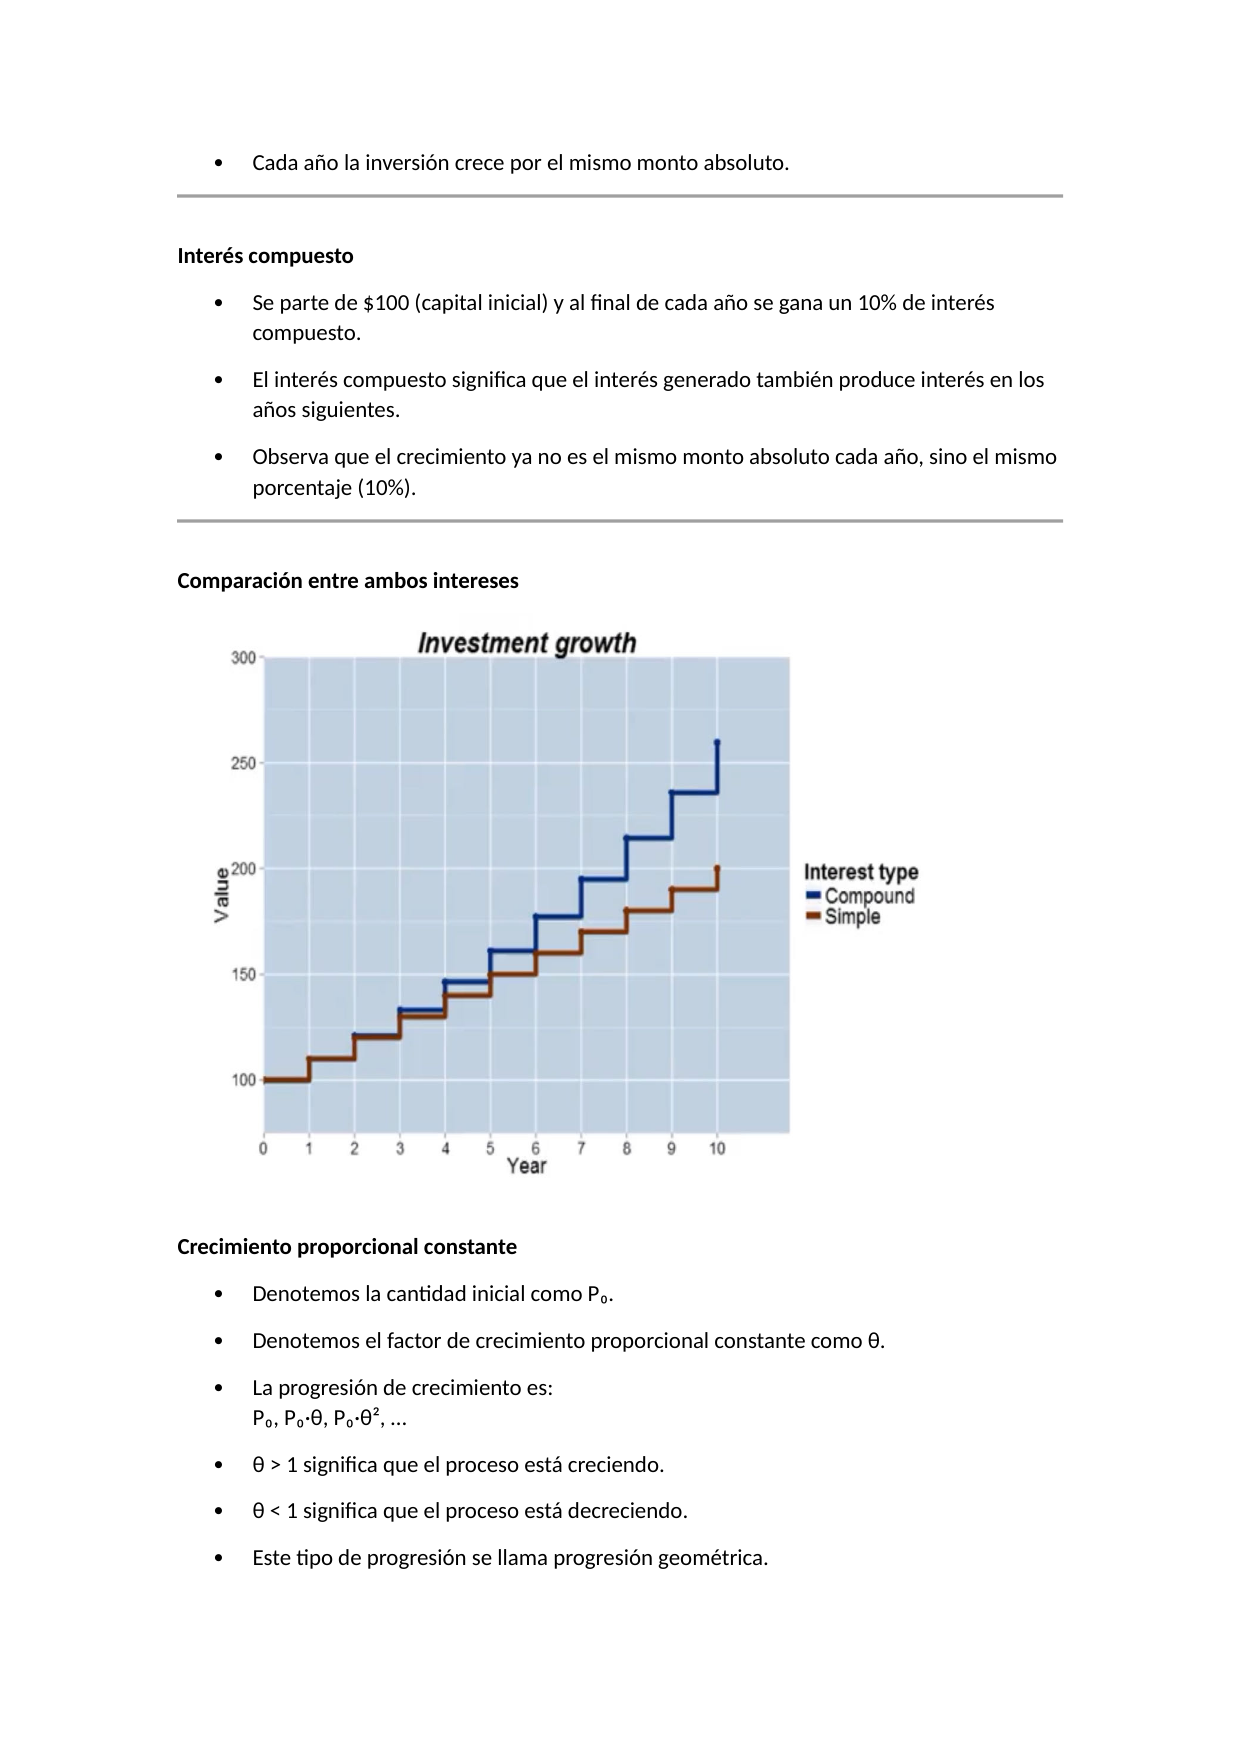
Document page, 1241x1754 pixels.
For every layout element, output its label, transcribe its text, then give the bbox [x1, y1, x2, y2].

list Observa que el crecimiento ya no es el mismo monto absoluto cada año, sino el mismo porcentaje (10%). [215, 442, 1063, 501]
text Comparación entre ambos intereses [177, 566, 1063, 594]
text Interés compuesto [177, 241, 1063, 269]
text Crecimiento proporcional constante [177, 1232, 1063, 1260]
list θ > 1 significa que el proceso está creciendo. [215, 1450, 1063, 1478]
list Denotemos la cantidad inicial como P₀. [215, 1279, 1063, 1307]
list Cada año la inversión crece por el mismo monto absoluto. [215, 148, 1063, 176]
list Se parte de $100 (capital inicial) y al final de cada año se gana un 10% de interés compuesto. [215, 288, 1063, 346]
list La progresión de crecimiento es: P₀, P₀·θ, P₀·θ², … [215, 1373, 1063, 1431]
list θ < 1 significa que el proceso está decreciendo. [215, 1497, 1063, 1525]
list Denotemos el factor de crecimiento proporcional constante como θ. [215, 1326, 1063, 1354]
list Este tipo de progresión se llama progresión geométrica. [215, 1543, 1063, 1572]
list El interés compuesto significa que el interés generado también produce interés en los años siguientes. [215, 365, 1063, 423]
picture [177, 613, 978, 1214]
